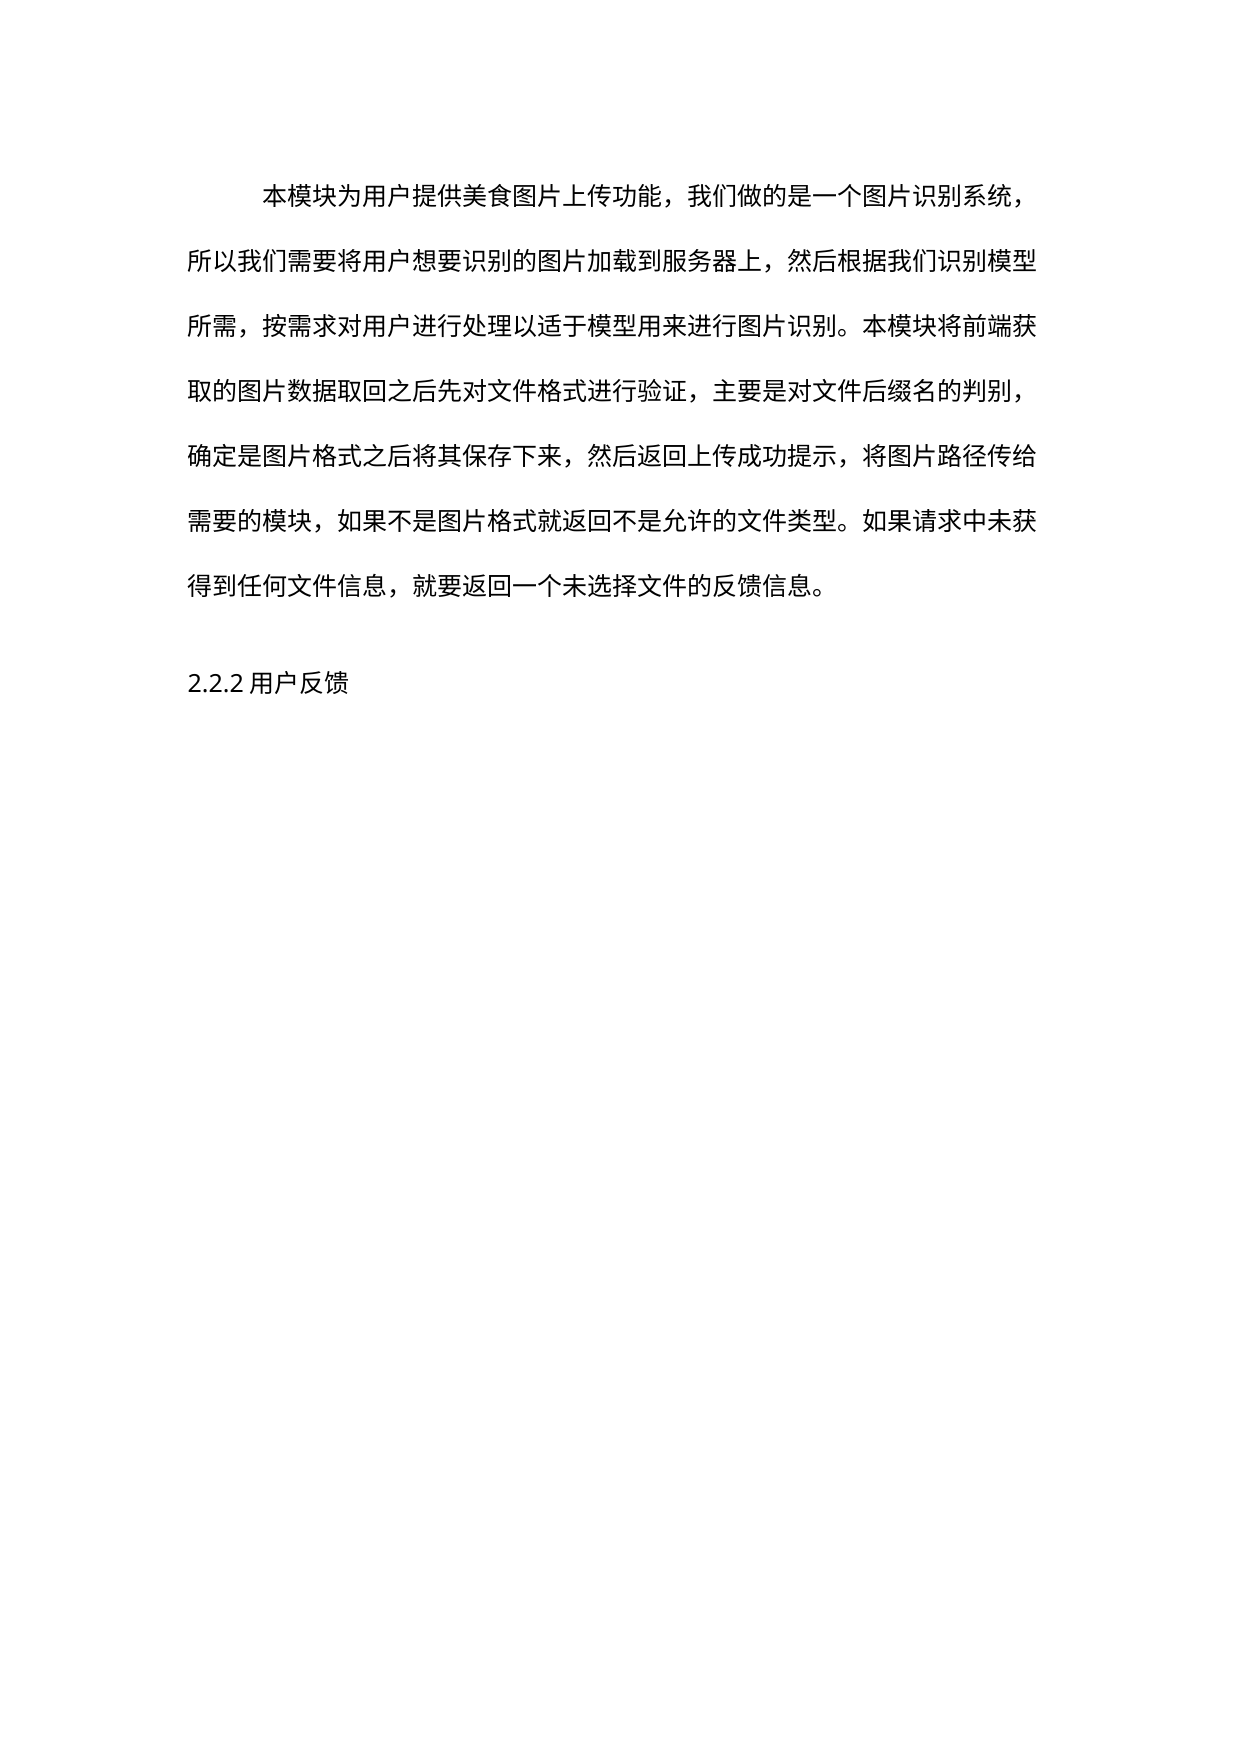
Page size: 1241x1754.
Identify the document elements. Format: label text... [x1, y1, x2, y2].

subtitle 本模块为用户提供美食图片上传功能，我们做的是一个图片识别系统，所以我们需要将用户想要识别的图片加载到服务器上，然后根据我们识别模型所需，按需求对用户进行处理以适于模型用来进行图片识别。本模块将前端获取的图片数据取回之后先对文件格式进行验证，主要是对文件后缀名的判别，确定是图片格式之后将其保存下来，然后返回上传成功提示，将图片路径传给需要的模块，如果不是图片格式就返回不是允许的文件类型。如果请求中未获得到任何文件信息，就要返回一个未选择文件的反馈信息。 [187, 162, 1053, 617]
subtitle 2.2.2用户反馈 [187, 649, 1053, 714]
